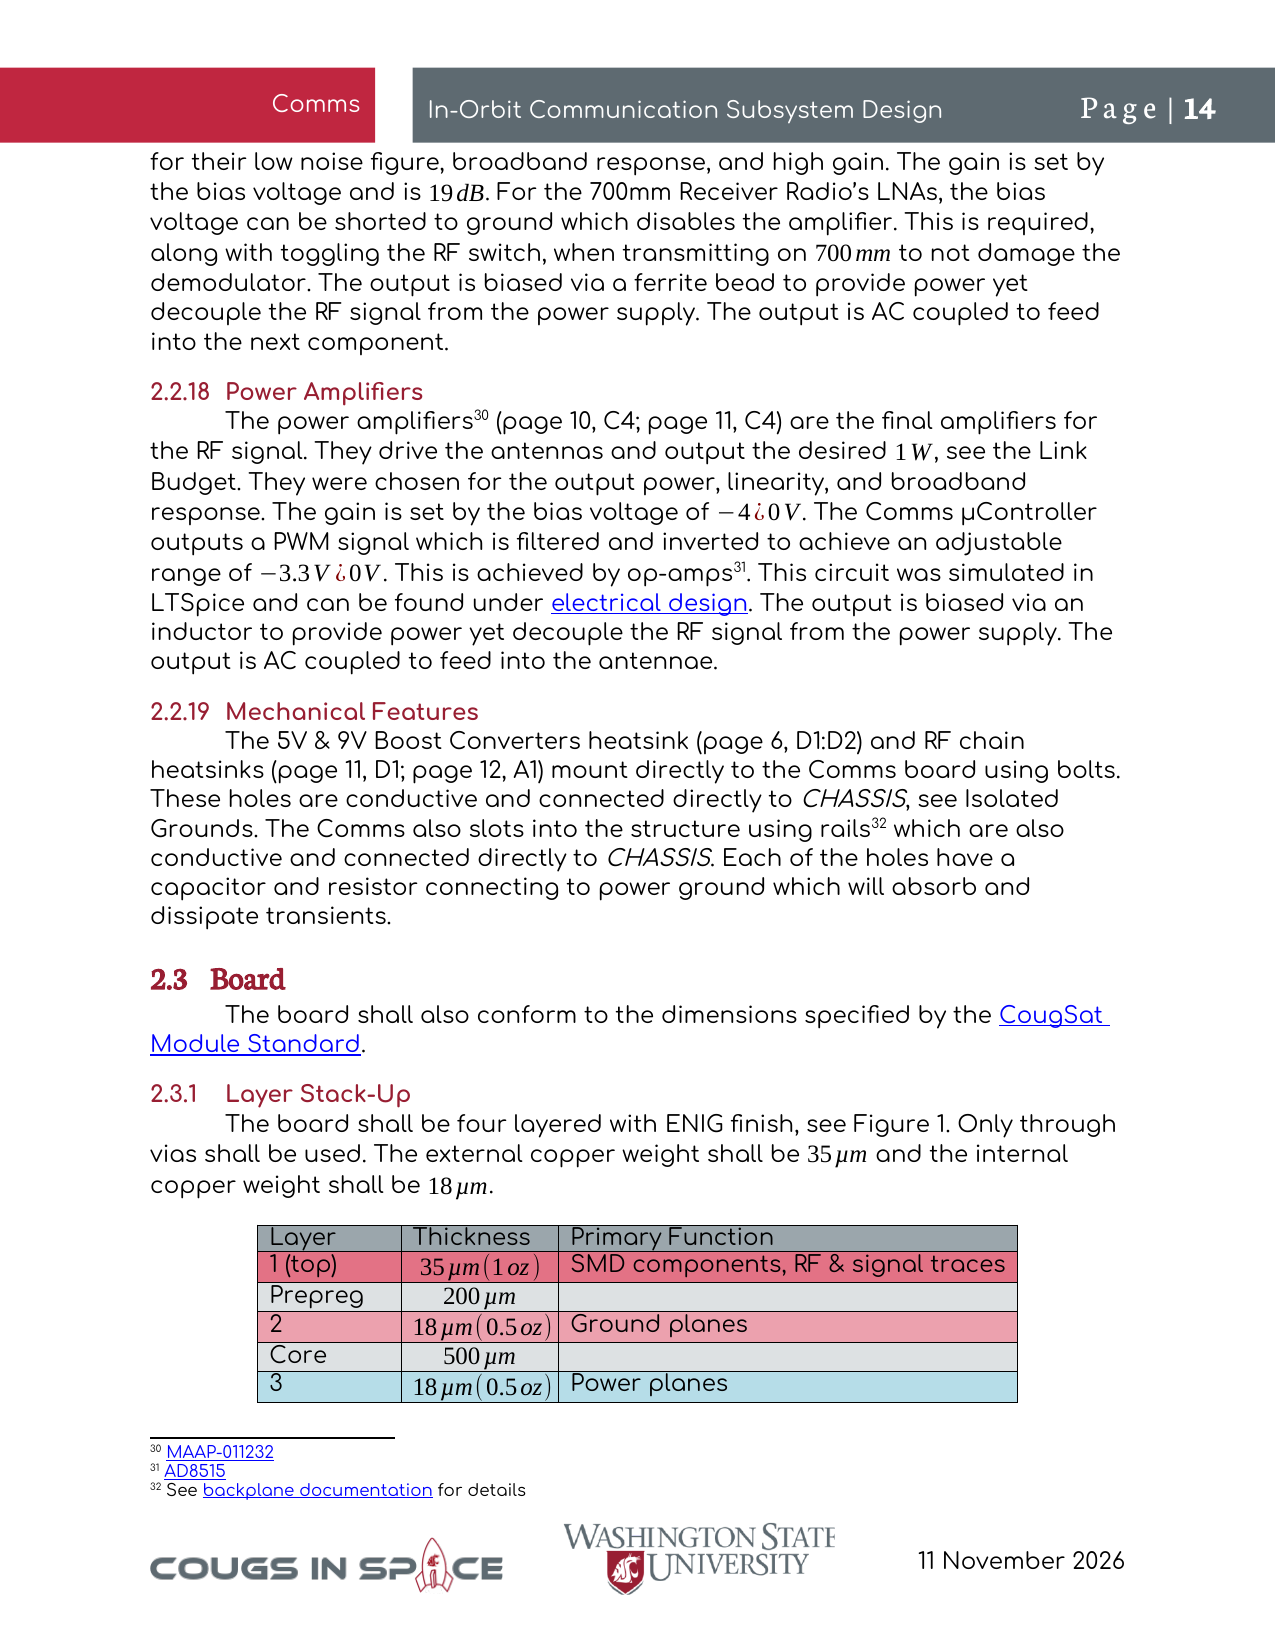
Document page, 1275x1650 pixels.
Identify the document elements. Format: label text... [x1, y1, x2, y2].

subtitle Power Amplifiers [150, 380, 1125, 405]
text The 5V & 9V Boost Converters heatsink (page 6, D1:D2) and RF chain heatsinks (page 11, D1; page 12, A1) mount directly to the Comms board using bolts. These holes are conductive and connected directly to CHASSIS, see Isolated Grounds. The Comms also slots into the structure using rails which are also conductive and connected directly to CHASSIS. Each of the holes have a capacitor and resistor connecting to power ground which will absorb and dissipate transients. [150, 729, 1125, 930]
table_cell [559, 1343, 1017, 1371]
table_cell 3 [258, 1372, 401, 1402]
table_cell [402, 1372, 558, 1402]
table_cell [559, 1283, 1017, 1311]
table_cell [402, 1252, 558, 1282]
table_header Thickness [402, 1226, 558, 1251]
picture [562, 1522, 835, 1594]
table_cell SMD components, RF & signal traces [559, 1252, 1017, 1282]
picture [150, 1537, 503, 1594]
table_cell Prepreg [258, 1283, 401, 1311]
table_cell Power planes [559, 1372, 1017, 1402]
text The board shall also conform to the dimensions specified by the CougSat Module Standard. [150, 1003, 1125, 1058]
subtitle Mechanical Features [150, 700, 1125, 725]
subtitle Board [150, 955, 1125, 997]
subtitle Layer Stack-Up [150, 1082, 1125, 1108]
table_header Primary Function [559, 1226, 1017, 1251]
text The board shall be four layered with ENIG finish, see Figure 1. Only through vias shall be used. The external copper weight shall be and the internal copper weight shall be . [150, 1112, 1125, 1200]
table_cell [402, 1283, 558, 1311]
table_cell Core [258, 1343, 401, 1371]
table_cell [402, 1343, 558, 1371]
table_cell 2 [258, 1312, 401, 1342]
table_header Layer [258, 1226, 401, 1251]
table_cell Ground planes [559, 1312, 1017, 1342]
table_cell [402, 1312, 558, 1342]
text The power amplifiers (page 10, C4; page 11, C4) are the final amplifiers for the RF signal. They drive the antennas and output the desired , see the Link Budget. They were chosen for the output power, linearity, and broadband response. The gain is set by the bias voltage of . The Comms µController outputs a PWM signal which is filtered and inverted to achieve an adjustable range of . This is achieved by op-amps. This circuit was simulated in LTSpice and can be found under electrical design. The output is biased via an inductor to provide power yet decouple the RF signal from the power supply. The output is AC coupled to feed into the antennae. [150, 409, 1125, 675]
table_cell 1 (top) [258, 1252, 401, 1282]
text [150, 150, 1125, 355]
